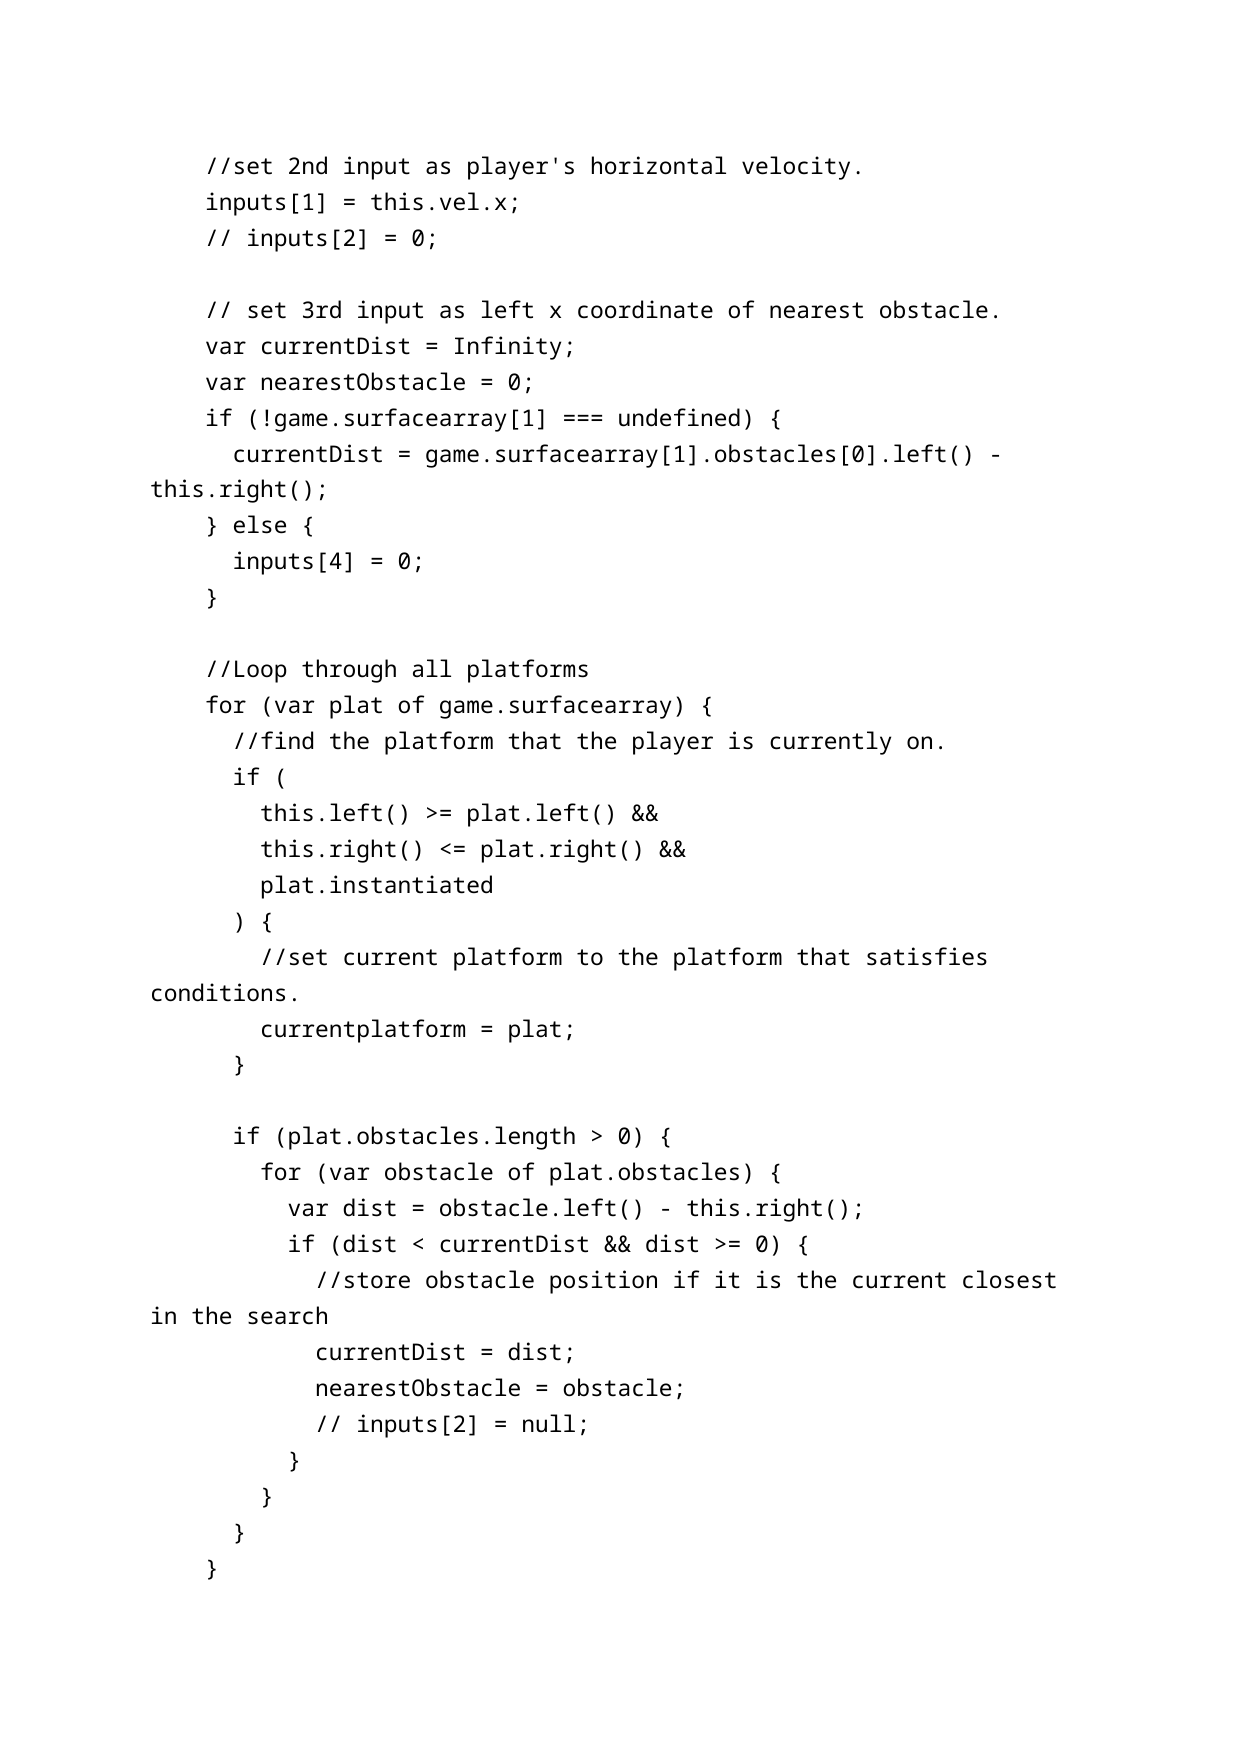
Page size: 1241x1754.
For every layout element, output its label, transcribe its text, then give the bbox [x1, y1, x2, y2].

text } [150, 1480, 1090, 1511]
text //find the platform that the player is currently on. [150, 725, 1090, 756]
text // inputs[2] = null; [150, 1408, 1090, 1439]
text } [150, 1444, 1090, 1475]
text } [150, 1048, 1090, 1080]
text if (!game.surfacearray[1] === undefined) { [150, 402, 1090, 433]
text } else { [150, 509, 1090, 541]
text plat.instantiated [150, 869, 1090, 900]
text inputs[4] = 0; [150, 545, 1090, 577]
text var dist = obstacle.left() - this.right(); [150, 1192, 1090, 1223]
text for (var plat of game.surfacearray) { [150, 689, 1090, 720]
text // set 3rd input as left x coordinate of nearest obstacle. [150, 294, 1090, 325]
text if ( [150, 761, 1090, 792]
text currentplatform = plat; [150, 1012, 1090, 1044]
text //store obstacle position if it is the current closest in the search [150, 1264, 1090, 1331]
text var nearestObstacle = 0; [150, 366, 1090, 397]
text } [150, 1552, 1090, 1583]
text this.right() <= plat.right() && [150, 833, 1090, 864]
text nearestObstacle = obstacle; [150, 1372, 1090, 1403]
text if (plat.obstacles.length > 0) { [150, 1120, 1090, 1152]
text // inputs[2] = 0; [150, 222, 1090, 253]
text currentDist = dist; [150, 1336, 1090, 1367]
text inputs[1] = this.vel.x; [150, 186, 1090, 217]
text //Loop through all platforms [150, 653, 1090, 684]
text } [150, 581, 1090, 612]
text this.left() >= plat.left() && [150, 797, 1090, 828]
text currentDist = game.surfacearray[1].obstacles[0].left() - this.right(); [150, 437, 1090, 505]
text } [150, 1516, 1090, 1547]
text if (dist < currentDist && dist >= 0) { [150, 1228, 1090, 1259]
text var currentDist = Infinity; [150, 330, 1090, 361]
text //set current platform to the platform that satisfies conditions. [150, 941, 1090, 1008]
text for (var obstacle of plat.obstacles) { [150, 1156, 1090, 1187]
text //set 2nd input as player's horizontal velocity. [150, 150, 1090, 181]
text ) { [150, 905, 1090, 936]
